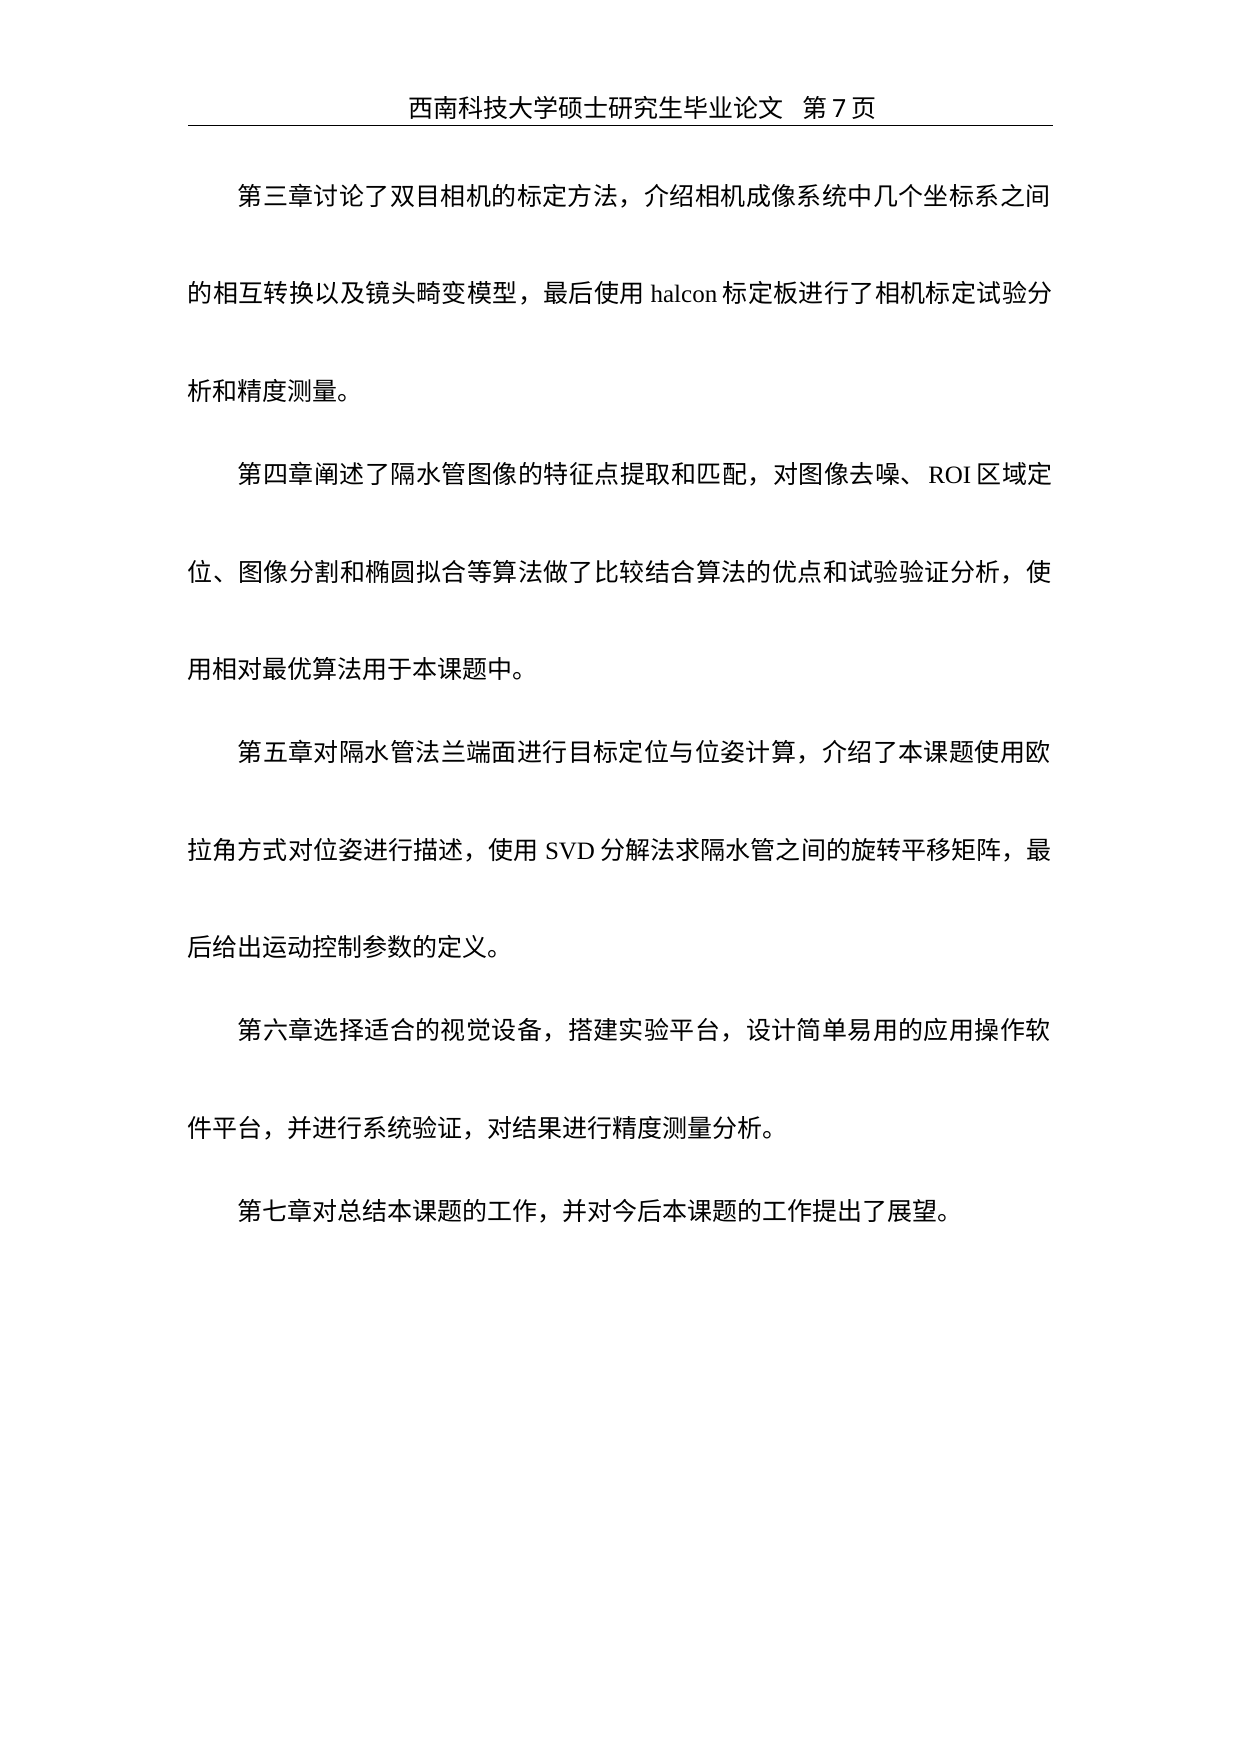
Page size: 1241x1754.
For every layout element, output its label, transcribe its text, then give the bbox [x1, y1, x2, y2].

text 第六章选择适合的视觉设备，搭建实验平台，设计简单易用的应用操作软件平台，并进行系统验证，对结果进行精度测量分析。 [187, 996, 1053, 1159]
text 第五章对隔水管法兰端面进行目标定位与位姿计算，介绍了本课题使用欧拉角方式对位姿进行描述，使用SVD分解法求隔水管之间的旋转平移矩阵，最后给出运动控制参数的定义。 [187, 718, 1053, 978]
text 第四章阐述了隔水管图像的特征点提取和匹配，对图像去噪、ROI区域定位、图像分割和椭圆拟合等算法做了比较结合算法的优点和试验验证分析，使用相对最优算法用于本课题中。 [187, 440, 1053, 700]
text 第三章讨论了双目相机的标定方法，介绍相机成像系统中几个坐标系之间的相互转换以及镜头畸变模型，最后使用halcon标定板进行了相机标定试验分析和精度测量。 [187, 162, 1053, 422]
text 第七章对总结本课题的工作，并对今后本课题的工作提出了展望。 [187, 1177, 1053, 1242]
